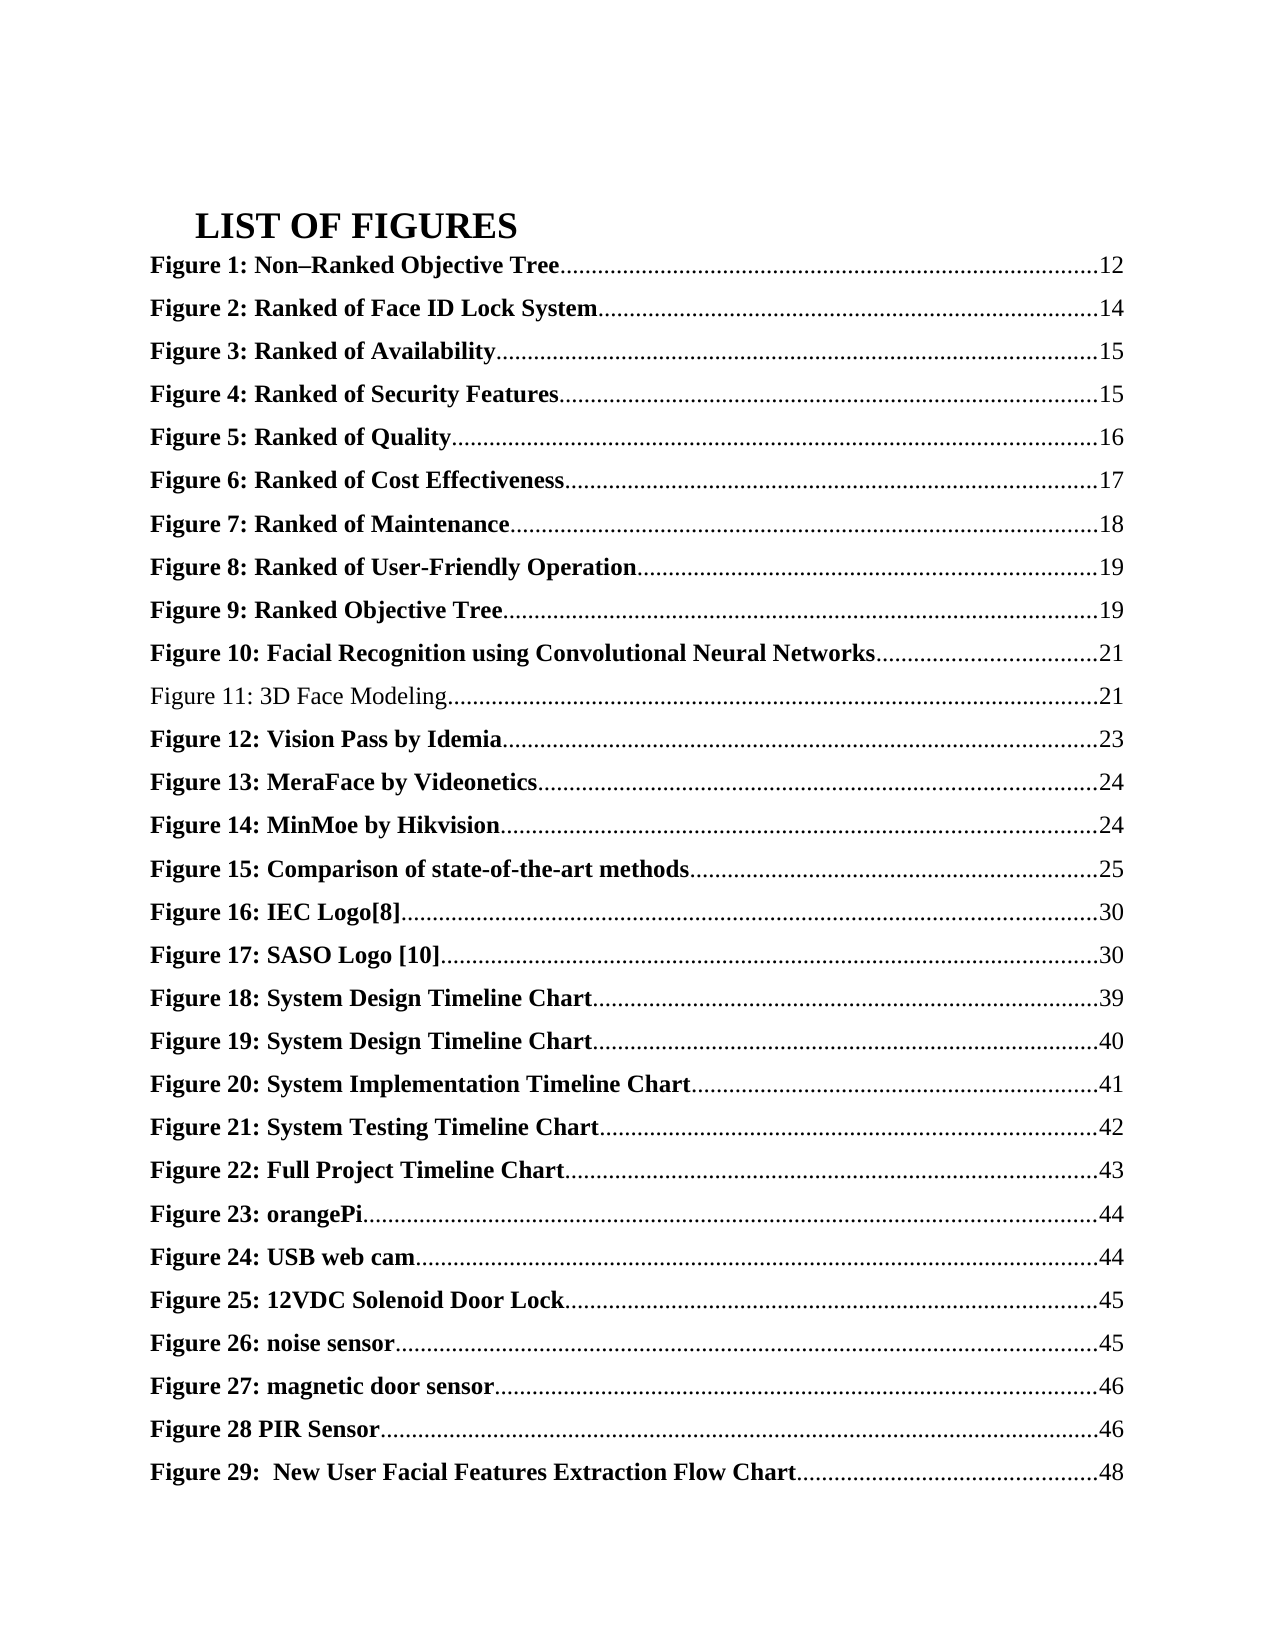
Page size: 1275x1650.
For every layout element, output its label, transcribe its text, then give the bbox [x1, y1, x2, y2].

subtitle LIST OF FIGURES [195, 203, 1125, 247]
text Figure 21: System Testing Timeline Chart 42 [150, 1112, 1125, 1141]
text Figure 15: Comparison of state-of-the-art methods 25 [150, 854, 1125, 882]
text Figure 24: USB web cam 44 [150, 1242, 1125, 1271]
text Figure 1: Non–Ranked Objective Tree 12 [150, 250, 1125, 279]
text Figure 26: noise sensor 45 [150, 1328, 1125, 1357]
text Figure 28 PIR Sensor 46 [150, 1414, 1125, 1443]
text Figure 4: Ranked of Security Features 15 [150, 379, 1125, 408]
text Figure 14: MinMoe by Hikvision 24 [150, 811, 1125, 839]
text Figure 16: IEC Logo[8] 30 [150, 897, 1125, 926]
text Figure 25: 12VDC Solenoid Door Lock 45 [150, 1285, 1125, 1314]
text Figure 13: MeraFace by Videonetics 24 [150, 767, 1125, 796]
text Figure 22: Full Project Timeline Chart 43 [150, 1156, 1125, 1184]
text Figure 20: System Implementation Timeline Chart 41 [150, 1069, 1125, 1098]
text Figure 11: 3D Face Modeling 21 [150, 681, 1125, 710]
text Figure 18: System Design Timeline Chart 39 [150, 983, 1125, 1012]
text Figure 6: Ranked of Cost Effectiveness 17 [150, 466, 1125, 494]
text Figure 23: orangePi 44 [150, 1199, 1125, 1227]
text Figure 27: magnetic door sensor 46 [150, 1371, 1125, 1400]
text Figure 17: SASO Logo [10] 30 [150, 940, 1125, 969]
text Figure 7: Ranked of Maintenance 18 [150, 509, 1125, 537]
text Figure 2: Ranked of Face ID Lock System 14 [150, 293, 1125, 322]
text Figure 10: Facial Recognition using Convolutional Neural Networks 21 [150, 638, 1125, 667]
text Figure 19: System Design Timeline Chart 40 [150, 1026, 1125, 1055]
text Figure 12: Vision Pass by Idemia 23 [150, 724, 1125, 753]
text Figure 8: Ranked of User-Friendly Operation 19 [150, 552, 1125, 581]
text Figure 5: Ranked of Quality 16 [150, 422, 1125, 451]
text Figure 29: New User Facial Features Extraction Flow Chart 48 [150, 1457, 1125, 1486]
text Figure 9: Ranked Objective Tree 19 [150, 595, 1125, 624]
text Figure 3: Ranked of Availability 15 [150, 336, 1125, 365]
